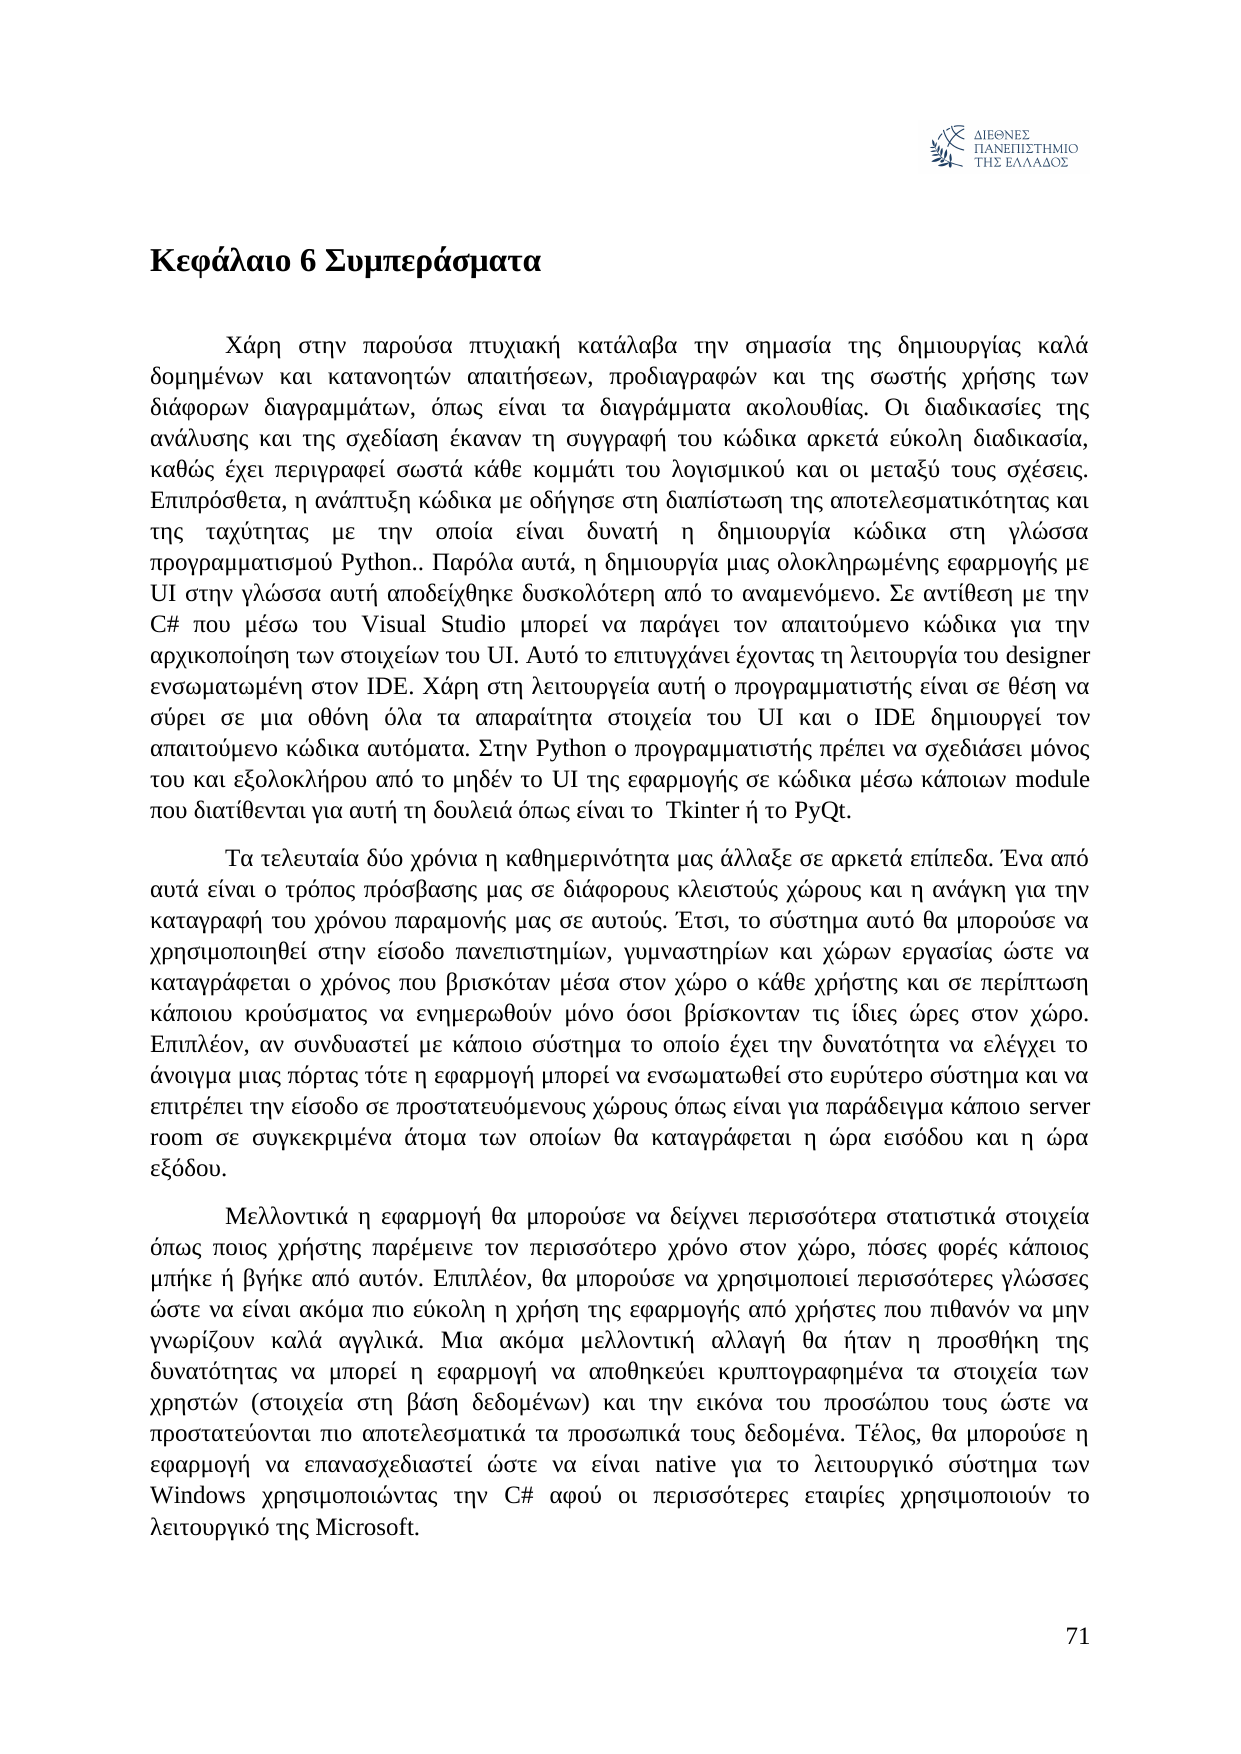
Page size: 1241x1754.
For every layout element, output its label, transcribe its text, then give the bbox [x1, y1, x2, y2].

subtitle Κεφάλαιο 6 Συμπεράσματα [150, 241, 1090, 279]
text Μελλοντικά η εφαρμογή θα μπορούσε να δείχνει περισσότερα στατιστικά στοιχεία όπως ποιος χρήστης παρέμεινε τον περισσότερο χρόνο στον χώρο, πόσες φορές κάποιος μπήκε ή βγήκε από αυτόν. Επιπλέον, θα μπορούσε να χρησιμοποιεί περισσότερες γλώσσες ώστε να είναι ακόμα πιο εύκολη η χρήση της εφαρμογής από χρήστες που πιθανόν να μην γνωρίζουν καλά αγγλικά. Μια ακόμα μελλοντική αλλαγή θα ήταν η προσθήκη της δυνατότητας να μπορεί η εφαρμογή να αποθηκεύει κρυπτογραφημένα τα στοιχεία των χρηστών (στοιχεία στη βάση δεδομένων) και την εικόνα του προσώπου τους ώστε να προστατεύονται πιο αποτελεσματικά τα προσωπικά τους δεδομένα. Τέλος, θα μπορούσε η εφαρμογή να επανασχεδιαστεί ώστε να είναι native για το λειτουργικό σύστημα των Windows χρησιμοποιώντας την C# αφού οι περισσότερες εταιρίες χρησιμοποιούν το λειτουργικό της Microsoft. [150, 1201, 1090, 1540]
text Χάρη στην παρούσα πτυχιακή κατάλαβα την σημασία της δημιουργίας καλά δομημένων και κατανοητών απαιτήσεων, προδιαγραφών και της σωστής χρήσης των διάφορων διαγραμμάτων, όπως είναι τα διαγράμματα ακολουθίας. Οι διαδικασίες της ανάλυσης και της σχεδίαση έκαναν τη συγγραφή του κώδικα αρκετά εύκολη διαδικασία, καθώς έχει περιγραφεί σωστά κάθε κομμάτι του λογισμικού και οι μεταξύ τους σχέσεις. Επιπρόσθετα, η ανάπτυξη κώδικα με οδήγησε στη διαπίστωση της αποτελεσματικότητας και της ταχύτητας με την οποία είναι δυνατή η δημιουργία κώδικα στη γλώσσα προγραμματισμού Python.. Παρόλα αυτά, η δημιουργία μιας ολοκληρωμένης εφαρμογής με UI στην γλώσσα αυτή αποδείχθηκε δυσκολότερη από το αναμενόμενο. Σε αντίθεση με την C# που μέσω του Visual Studio μπορεί να παράγει τον απαιτούμενο κώδικα για την αρχικοποίηση των στοιχείων του UI. Αυτό το επιτυγχάνει έχοντας τη λειτουργία του designer ενσωματωμένη στον IDE. Χάρη στη λειτουργεία αυτή ο προγραμματιστής είναι σε θέση να σύρει σε μια οθόνη όλα τα απαραίτητα στοιχεία του UI και ο IDE δημιουργεί τον απαιτούμενο κώδικα αυτόματα. Στην Python ο προγραμματιστής πρέπει να σχεδιάσει μόνος του και εξολοκλήρου από το μηδέν το UI της εφαρμογής σε κώδικα μέσω κάποιων module που διατίθενται για αυτή τη δουλειά όπως είναι το Tkinter ή το PyQt. [150, 330, 1090, 824]
picture [917, 120, 1091, 174]
text Τα τελευταία δύο χρόνια η καθημερινότητα μας άλλαξε σε αρκετά επίπεδα. Ένα από αυτά είναι ο τρόπος πρόσβασης μας σε διάφορους κλειστούς χώρους και η ανάγκη για την καταγραφή του χρόνου παραμονής μας σε αυτούς. Έτσι, το σύστημα αυτό θα μπορούσε να χρησιμοποιηθεί στην είσοδο πανεπιστημίων, γυμναστηρίων και χώρων εργασίας ώστε να καταγράφεται ο χρόνος που βρισκόταν μέσα στον χώρο ο κάθε χρήστης και σε περίπτωση κάποιου κρούσματος να ενημερωθούν μόνο όσοι βρίσκονταν τις ίδιες ώρες στον χώρο. Επιπλέον, αν συνδυαστεί με κάποιο σύστημα το οποίο έχει την δυνατότητα να ελέγχει το άνοιγμα μιας πόρτας τότε η εφαρμογή μπορεί να ενσωματωθεί στο ευρύτερο σύστημα και να επιτρέπει την είσοδο σε προστατευόμενους χώρους όπως είναι για παράδειγμα κάποιο server room σε συγκεκριμένα άτομα των οποίων θα καταγράφεται η ώρα εισόδου και η ώρα εξόδου. [150, 843, 1090, 1182]
